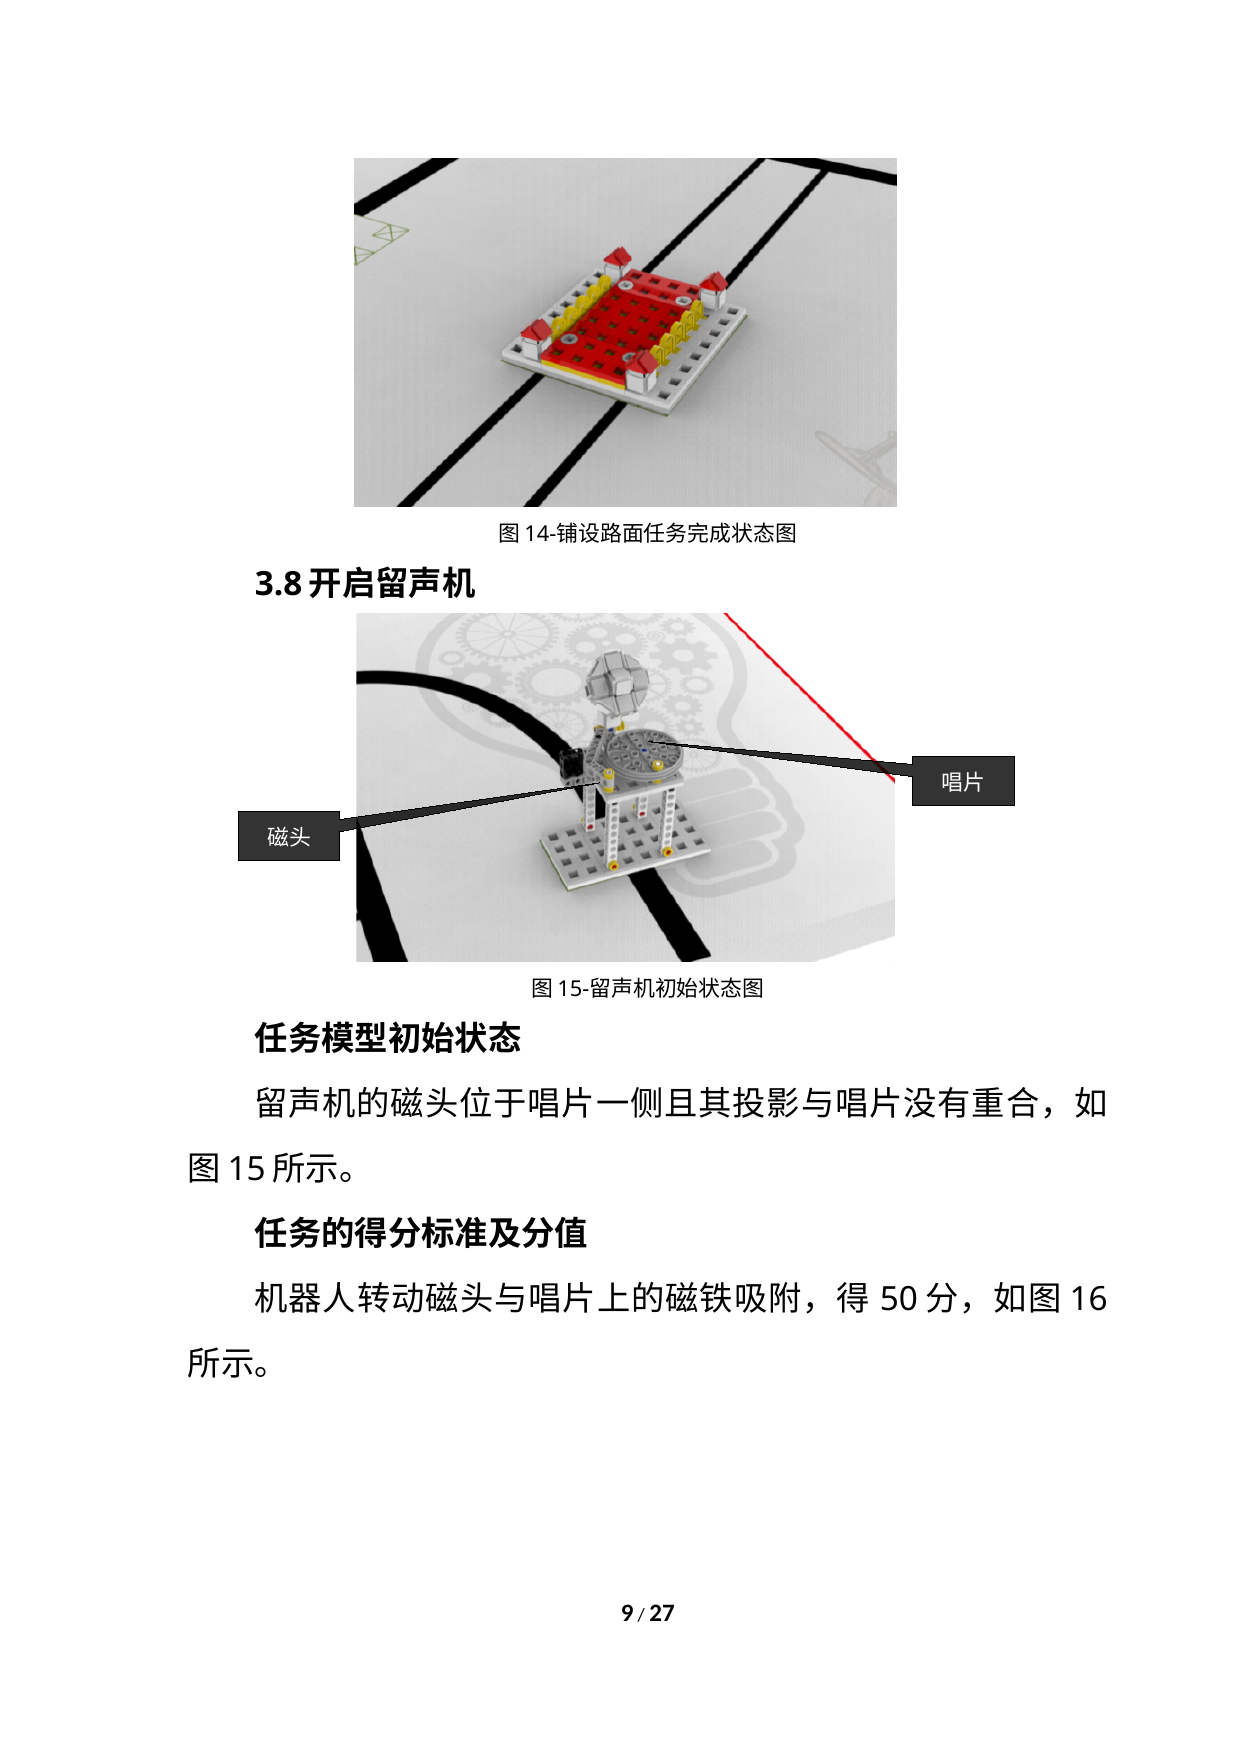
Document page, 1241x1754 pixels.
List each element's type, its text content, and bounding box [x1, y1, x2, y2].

text 机器人转动磁头与唱片上的磁铁吸附，得50分，如图16所示。 [187, 1263, 1107, 1393]
text 图15-留声机初始状态图 [143, 971, 1107, 1003]
picture [356, 613, 895, 962]
text 任务模型初始状态 [187, 1003, 1107, 1068]
text 任务的得分标准及分值 [187, 1198, 1107, 1263]
text 留声机的磁头位于唱片一侧且其投影与唱片没有重合，如图15所示。 [187, 1068, 1107, 1198]
picture [354, 158, 897, 507]
text 图14-铺设路面任务完成状态图 [143, 516, 1107, 548]
text 3.8开启留声机 [187, 548, 1107, 613]
